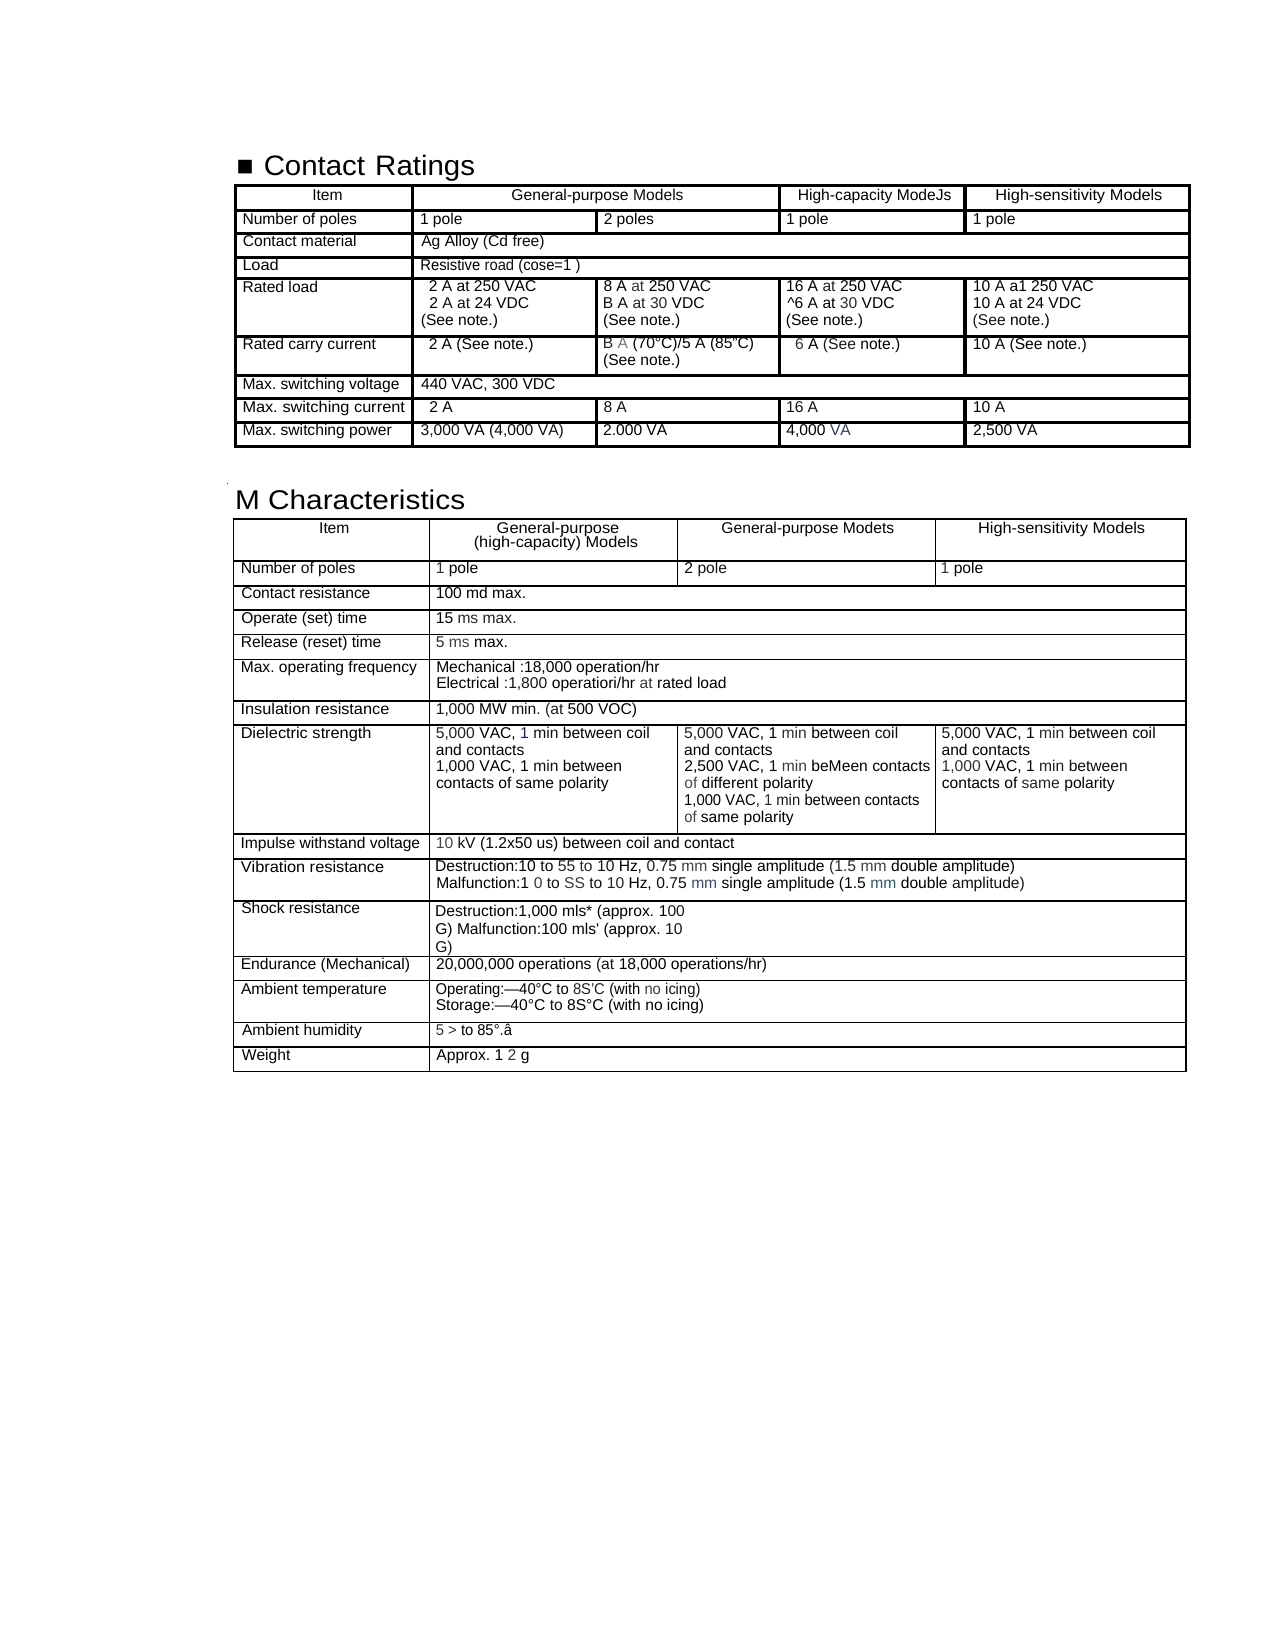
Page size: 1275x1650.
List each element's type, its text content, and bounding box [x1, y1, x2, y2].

table_cell 16 A [781, 400, 963, 421]
table_header Item [234, 520, 429, 560]
table_cell Ambient humidity [234, 1023, 429, 1046]
table_header Item [237, 187, 411, 209]
table_cell Number of poles [234, 562, 429, 585]
table_cell 10 A (See note.) [967, 338, 1188, 373]
table_cell 1,000 MW min. (at 500 VOC) [430, 702, 1185, 724]
table_cell 5 > to 85°.â [430, 1023, 1185, 1046]
table_cell B A (70°C)/5 A (85”C) (See note.) [598, 338, 778, 373]
table_cell 5,000 VAC, 1 min between coil and contacts 1,000 VAC, 1 min between contacts of same polarity [936, 726, 1185, 833]
table_cell Destruction:1,000 mls* (approx. 100 G) Malfunction:100 mls' (approx. 10 G) [430, 902, 1185, 956]
table_cell 2,500 VA [967, 424, 1188, 444]
table_cell 10 A [967, 400, 1188, 421]
list Contact Ratings [236, 149, 1223, 181]
table_cell 16 A at 250 VAC ^6 A at 30 VDC (See note.) [781, 280, 963, 334]
table_cell 2.000 VA [598, 424, 778, 444]
table_cell 2 poles [598, 212, 778, 232]
table_cell Mechanical :18,000 operation/hr Electrical :1,800 operatiori/hr at rated load [430, 660, 1185, 700]
table_cell Vibration resistance [234, 860, 429, 900]
table_cell Shock resistance [234, 902, 429, 956]
table_cell Destruction:10 to 55 to 10 Hz, 0.75 mm single amplitude (1.5 mm double amplitude) Malfunction:1 0 to SS to 10 Hz, 0.75 mm single amplitude (1.5 mm double amplitude) [430, 860, 1185, 900]
table_cell 5,000 VAC, 1 min between coil and contacts 1,000 VAC, 1 min between contacts of same polarity [430, 726, 677, 833]
table_cell 4,000 VA [781, 424, 963, 444]
table_cell Max. switching power [237, 424, 411, 444]
table_cell 1 pole [967, 212, 1188, 232]
table_cell 1 pole [414, 212, 595, 232]
table_cell Insulation resistance [234, 702, 429, 724]
table_cell 10 A a1 250 VAC 10 A at 24 VDC (See note.) [967, 280, 1188, 334]
table_cell Impulse withstand voltage [234, 835, 429, 858]
table_cell Release (reset) time [234, 635, 429, 659]
table_cell Ag Alloy (Cd free) [414, 235, 1188, 256]
table_cell Endurance (Mechanical) [234, 957, 429, 979]
table_cell Dielectric strength [234, 726, 429, 833]
table_cell 10 kV (1.2x50 us) between coil and contact [430, 835, 1185, 858]
table_cell 6 A (See note.) [781, 338, 963, 373]
table_cell Max. switching voltage [237, 377, 411, 397]
table_cell 1 pole [430, 562, 677, 585]
table_cell 100 md max. [430, 587, 1185, 609]
table_cell 1 pole [781, 212, 963, 232]
table_cell Rated carry current [237, 338, 411, 373]
table_cell Load [237, 259, 411, 277]
table_header General-purpose Modets [678, 520, 935, 560]
table_header General-purpose (high-capacity) Models [430, 520, 677, 560]
table_cell Max. operating frequency [234, 660, 429, 700]
table_cell 8 A at 250 VAC B A at 30 VDC (See note.) [598, 280, 778, 334]
table_cell Operate (set) time [234, 611, 429, 634]
table_cell 2 pole [678, 562, 935, 585]
table_cell 5,000 VAC, 1 min between coil and contacts 2,500 VAC, 1 min beMeen contacts of different polarity 1,000 VAC, 1 min between contacts of same polarity [678, 726, 935, 833]
table_cell Max. switching current [237, 400, 411, 421]
table_cell 2 A (See note.) [414, 338, 595, 373]
table_cell Rated load [237, 280, 411, 334]
table_cell Approx. 1 2 g [430, 1048, 1185, 1071]
table_header General-purpose Models [414, 187, 778, 209]
table_header High-capacity ModeJs [781, 187, 963, 209]
table_cell 3,000 VA (4,000 VA) [414, 424, 595, 444]
table_cell 20,000,000 operations (at 18,000 operations/hr) [430, 957, 1185, 979]
table_cell 2 A at 250 VAC 2 A at 24 VDC (See note.) [414, 280, 595, 334]
table_cell Contact material [237, 235, 411, 256]
table_cell 8 A [598, 400, 778, 421]
table_cell Resistive road (cose=1 ) [414, 259, 1188, 277]
table_cell Contact resistance [234, 587, 429, 609]
table_cell Ambient temperature [234, 981, 429, 1021]
table_header High-sensitivity Models [967, 187, 1188, 209]
table_header High-sensitivity Models [936, 520, 1185, 560]
table_cell 440 VAC, 300 VDC [414, 377, 1188, 397]
table_cell Weight [234, 1048, 429, 1071]
table_cell 1 pole [936, 562, 1185, 585]
text M Characteristics [235, 478, 1223, 515]
table_cell 2 A [414, 400, 595, 421]
table_cell Operating:—40°C to 8S’C (with no icing) Storage:—40°C to 8S°C (with no icing) [430, 981, 1185, 1021]
table_cell Number of poles [237, 212, 411, 232]
table_cell 15 ms max. [430, 611, 1185, 634]
table_cell 5 ms max. [430, 635, 1185, 659]
